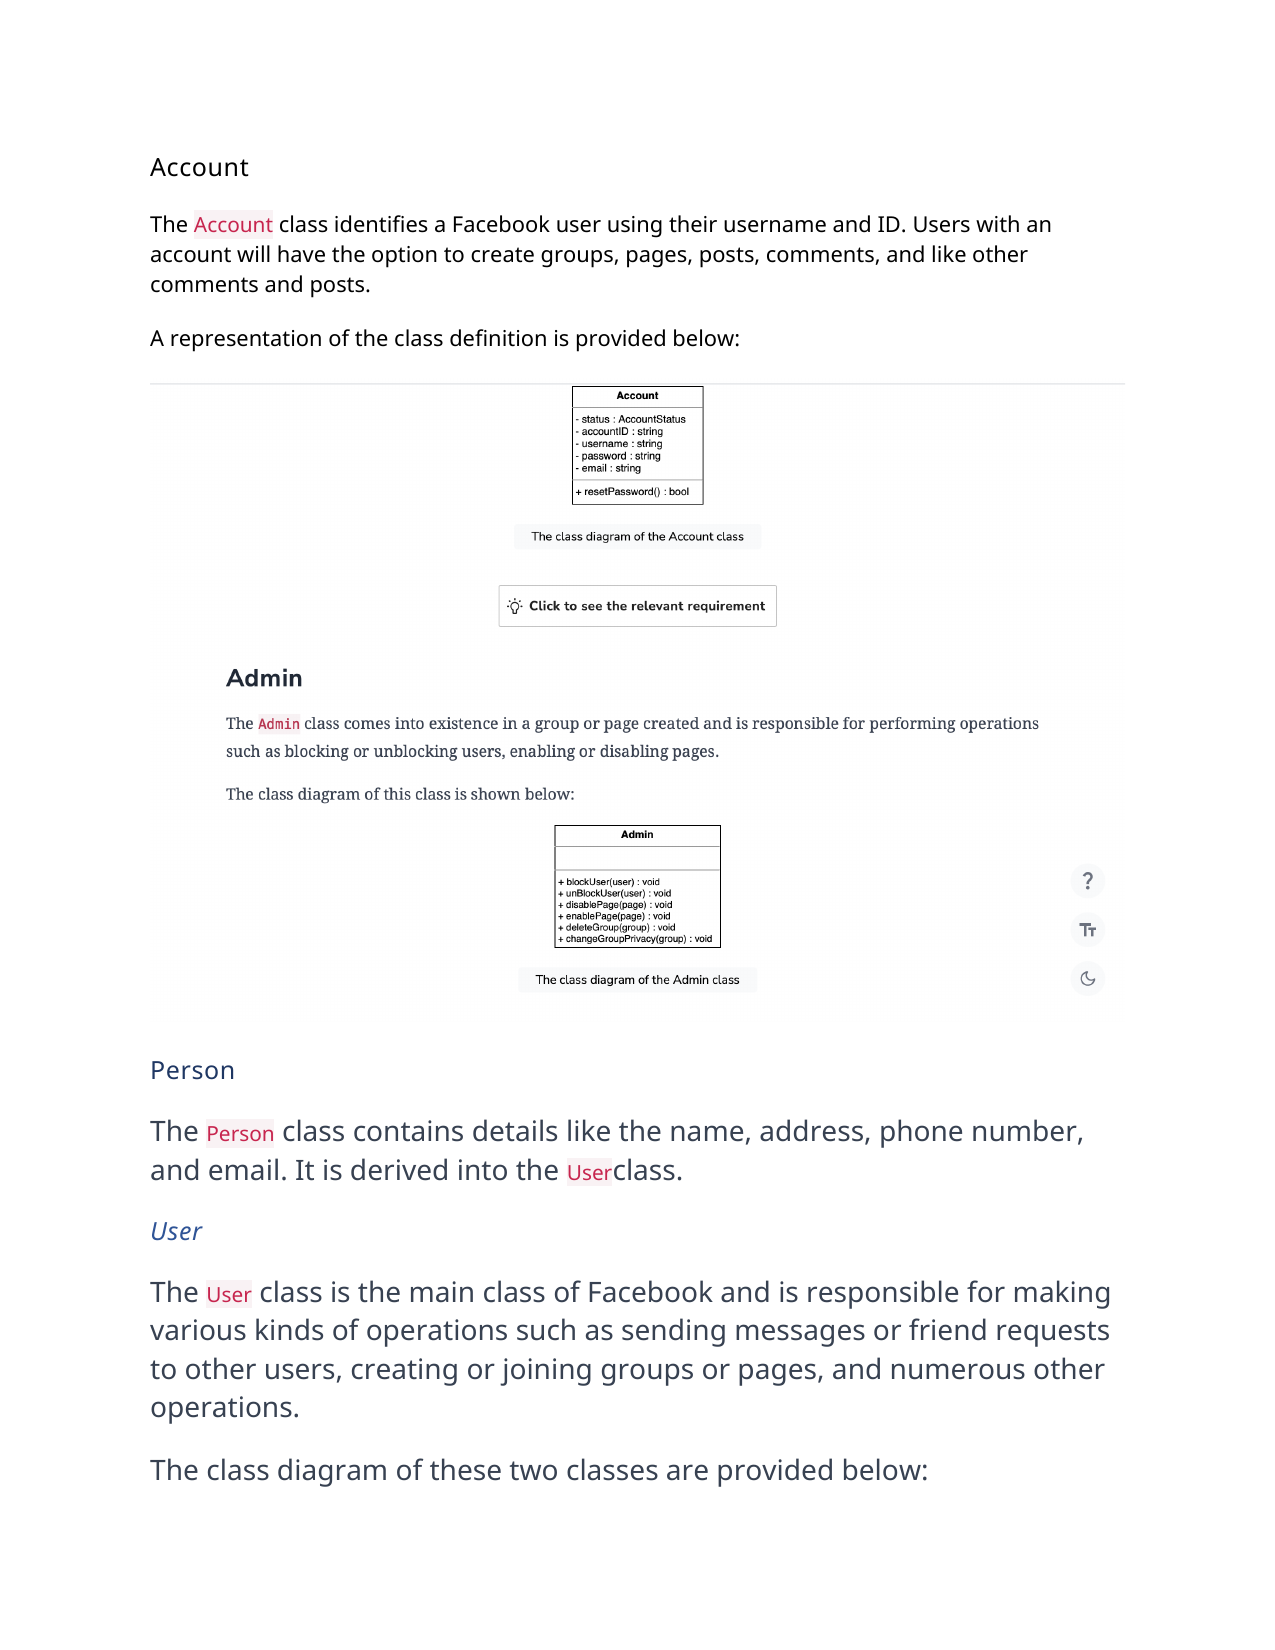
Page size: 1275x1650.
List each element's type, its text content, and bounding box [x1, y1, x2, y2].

subtitle User [150, 1213, 1125, 1247]
text A representation of the class definition is provided below: [150, 323, 1125, 353]
subtitle Account [150, 150, 1125, 184]
text The Person class contains details like the name, address, phone number, and email. It is derived into the Userclass. [150, 1112, 1125, 1188]
text The User class is the main class of Facebook and is responsible for making various kinds of operations such as sending messages or friend requests to other users, creating or joining groups or pages, and numerous other operations. [150, 1272, 1125, 1426]
text The Account class identifies a Facebook user using their username and ID. Users with an account will have the option to create groups, pages, posts, comments, and like other comments and posts. [150, 209, 1125, 298]
subtitle Person [150, 1052, 1125, 1087]
text The class diagram of these two classes are provided below: [150, 1451, 1125, 1489]
picture [150, 378, 1125, 1022]
